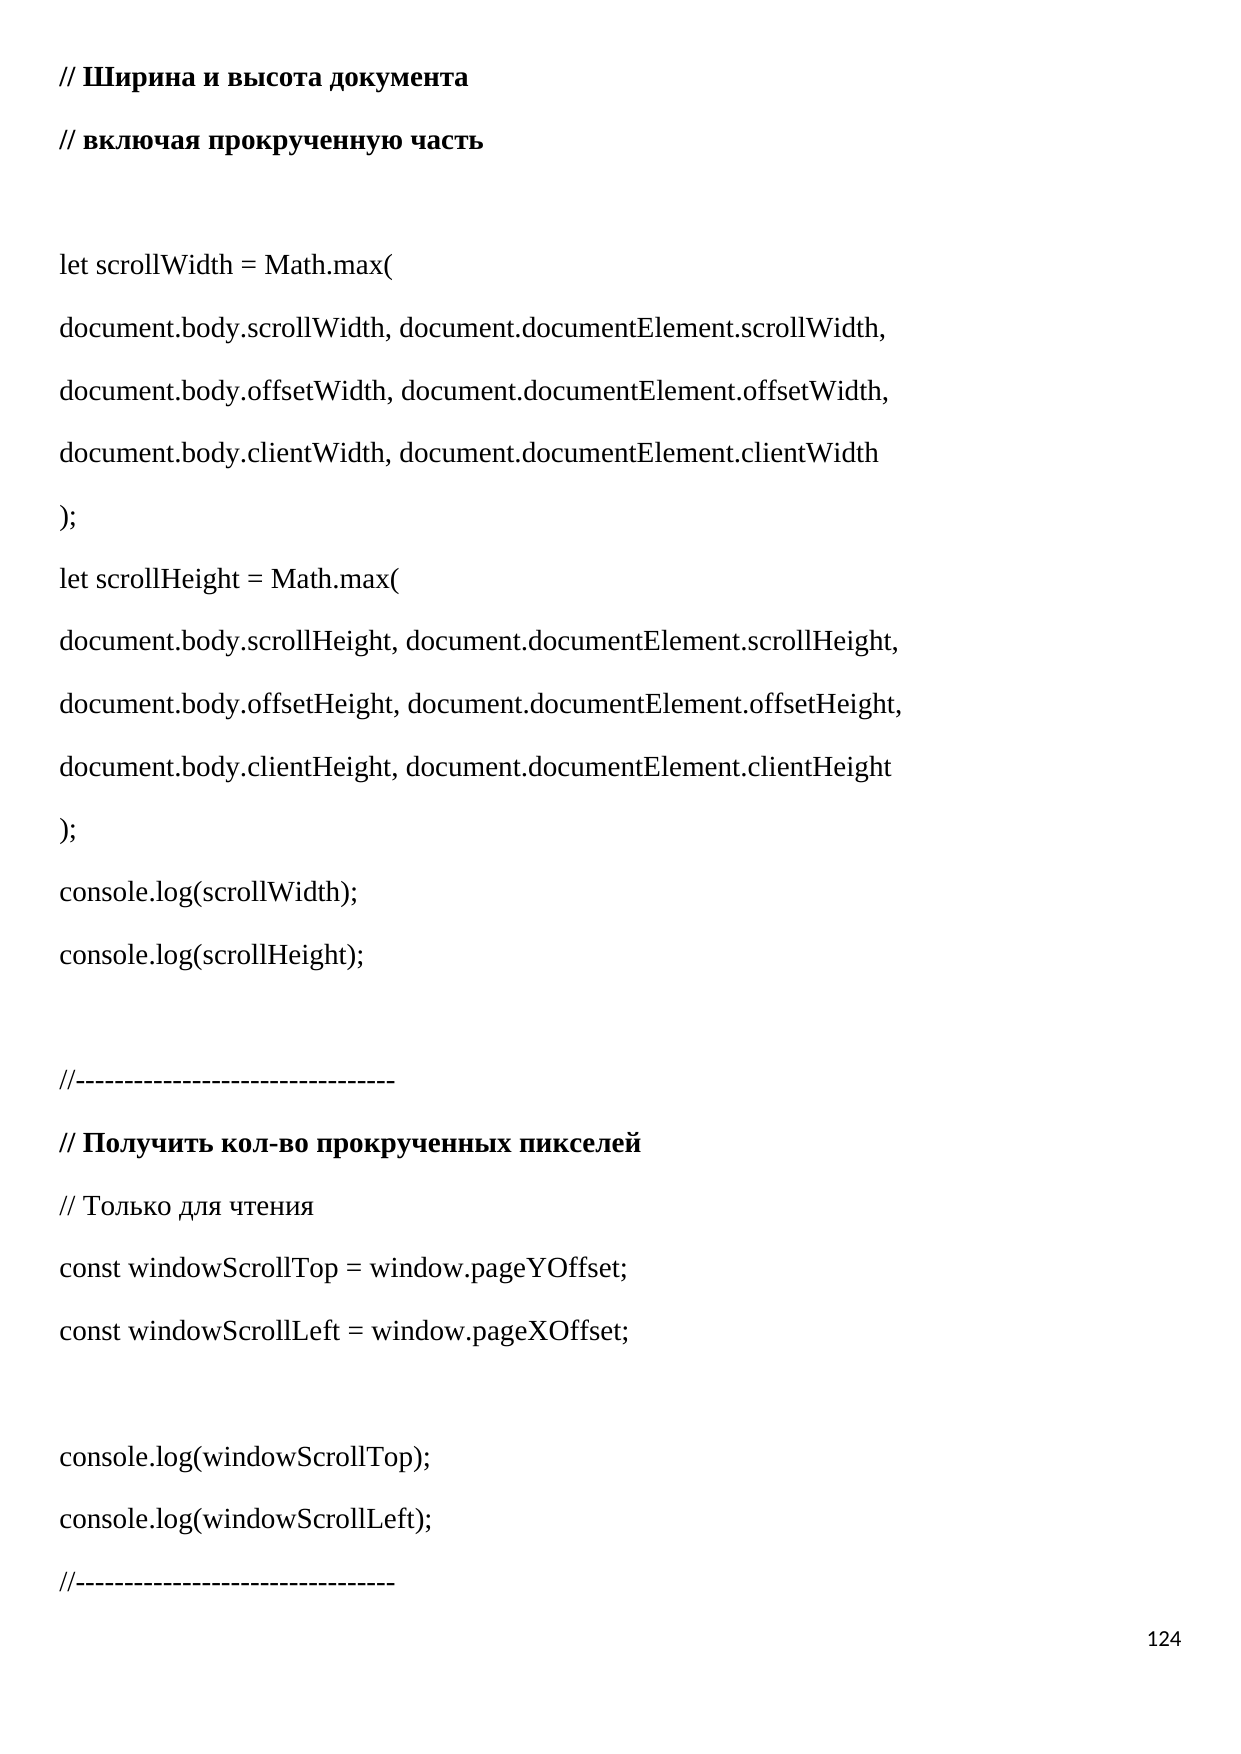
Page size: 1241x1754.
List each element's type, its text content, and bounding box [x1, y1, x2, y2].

text // Ширина и высота документа [59, 59, 1181, 93]
text let scrollHeight = Math.max( [59, 561, 1181, 594]
text // Только для чтения [59, 1188, 1181, 1221]
text document.body.scrollHeight, document.documentElement.scrollHeight, [59, 623, 1181, 657]
text document.body.offsetHeight, document.documentElement.offsetHeight, [59, 686, 1181, 720]
text ); [59, 812, 1181, 845]
text document.body.clientWidth, document.documentElement.clientWidth [59, 435, 1181, 469]
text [59, 1251, 1181, 1284]
text // включая прокрученную часть [59, 122, 1181, 155]
text //--------------------------------- [59, 1564, 1181, 1598]
text let scrollWidth = Math.max( [59, 247, 1181, 281]
text document.body.clientHeight, document.documentElement.clientHeight [59, 749, 1181, 782]
text document.body.scrollWidth, document.documentElement.scrollWidth, [59, 310, 1181, 343]
text //--------------------------------- [59, 1062, 1181, 1096]
text // Получить кол-во прокрученных пикселей [59, 1125, 1181, 1159]
text console.log(scrollWidth); [59, 874, 1181, 908]
text console.log(scrollHeight); [59, 937, 1181, 971]
text const windowScrollLeft = window.pageXOffset; [59, 1313, 1181, 1347]
text console.log(windowScrollLeft); [59, 1501, 1181, 1535]
text ); [59, 498, 1181, 532]
text document.body.offsetWidth, document.documentElement.offsetWidth, [59, 373, 1181, 406]
text console.log(windowScrollTop); [59, 1439, 1181, 1472]
